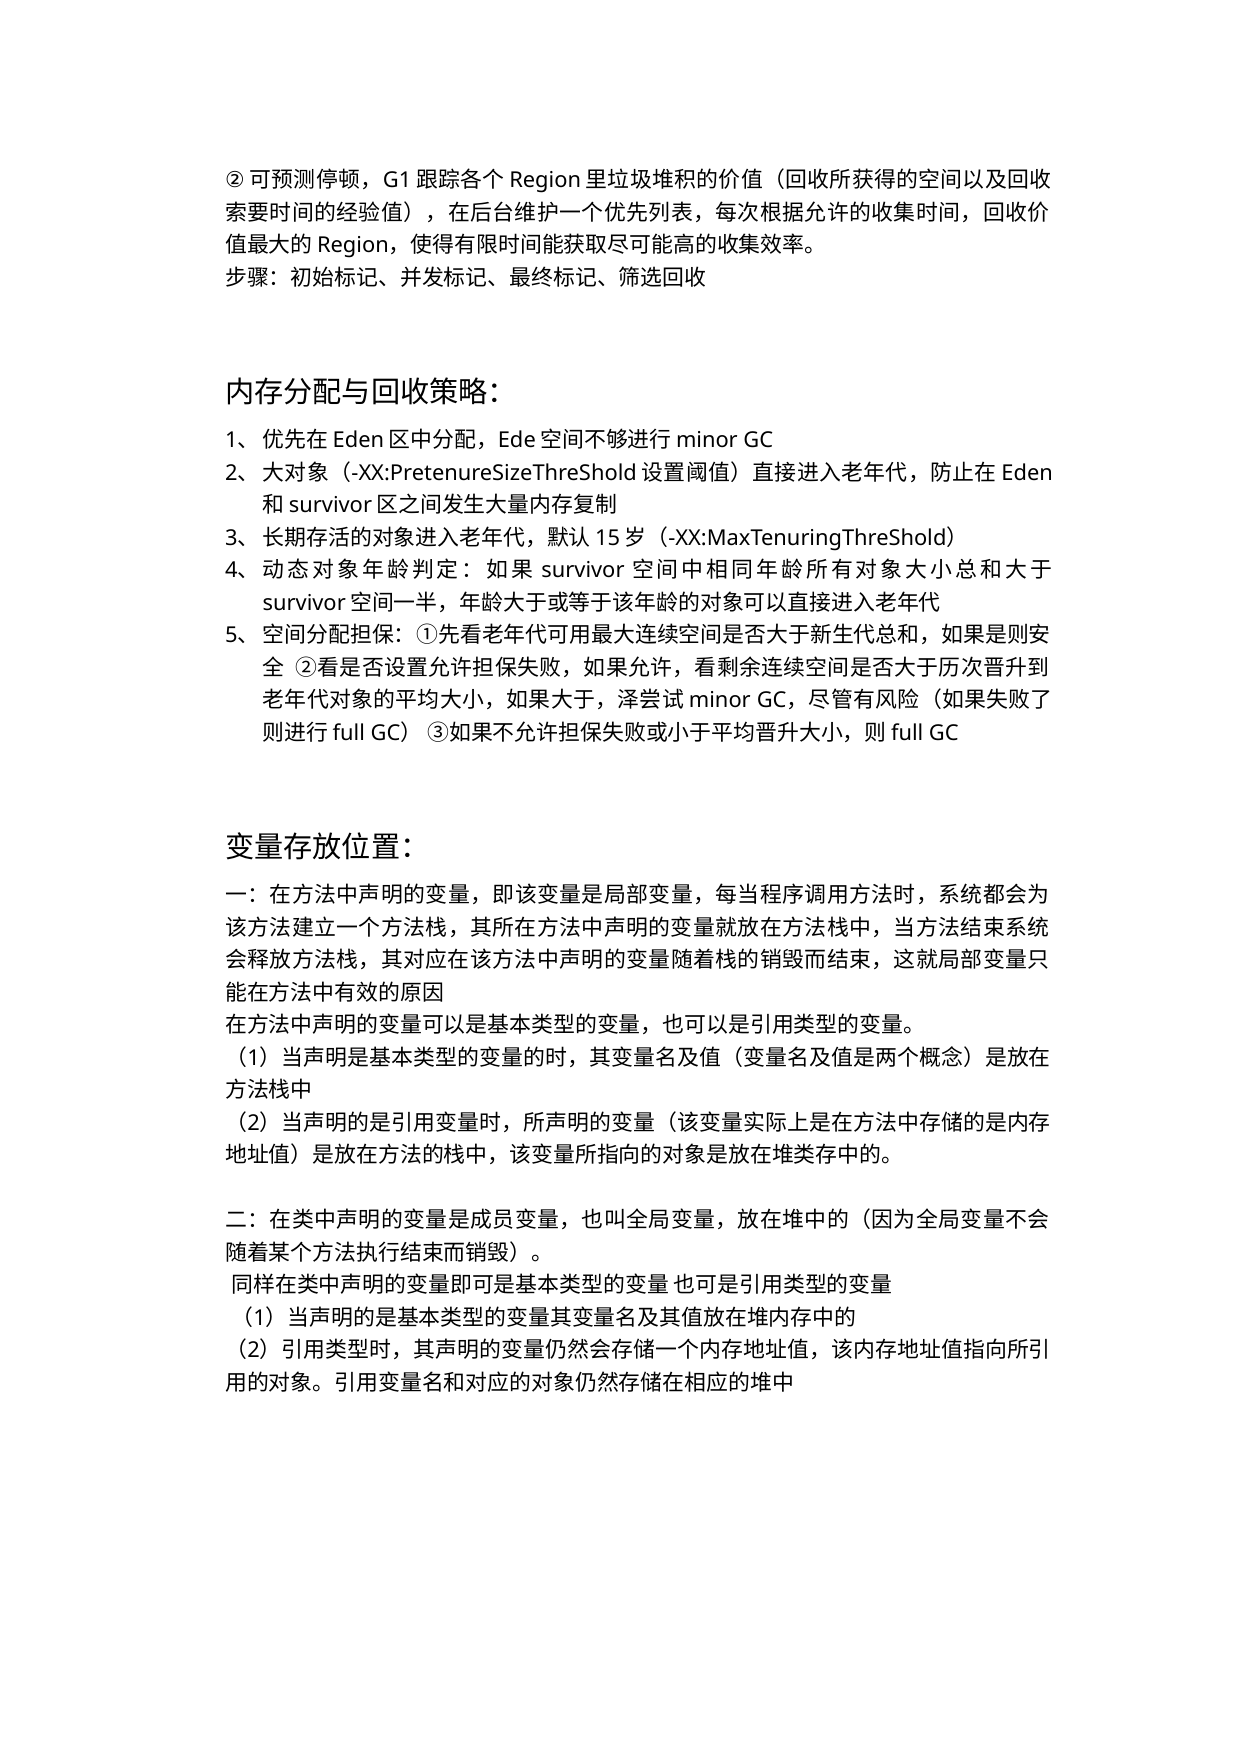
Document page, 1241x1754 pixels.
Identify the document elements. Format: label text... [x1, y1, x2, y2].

list 优先在Eden区中分配，Ede空间不够进行minor GC [225, 422, 1053, 454]
list 一：在方法中声明的变量，即该变量是局部变量，每当程序调用方法时，系统都会为该方法建立一个方法栈，其所在方法中声明的变量就放在方法栈中，当方法结束系统会释放方法栈，其对应在该方法中声明的变量随着栈的销毁而结束，这就局部变量只能在方法中有效的原因 [225, 877, 1053, 1007]
list 在方法中声明的变量可以是基本类型的变量，也可以是引用类型的变量。 [225, 1007, 1053, 1039]
list （2）当声明的是引用变量时，所声明的变量（该变量实际上是在方法中存储的是内存地址值）是放在方法的栈中，该变量所指向的对象是放在堆类存中的。 [225, 1104, 1053, 1169]
list 变量存放位置： [225, 812, 1053, 877]
list （1）当声明是基本类型的变量的时，其变量名及值（变量名及值是两个概念）是放在方法栈中 [225, 1039, 1053, 1104]
list 步骤：初始标记、并发标记、最终标记、筛选回收 [225, 259, 1053, 292]
text 同样在类中声明的变量即可是基本类型的变量 也可是引用类型的变量 [187, 1267, 1053, 1299]
list 空间分配担保：先看老年代可用最大连续空间是否大于新生代总和，如果是则安全 看是否设置允许担保失败，如果允许，看剩余连续空间是否大于历次晋升到老年代对象的平均大小，如果大于，泽尝试minor GC，尽管有风险（如果失败了则进行full GC） 如果不允许担保失败或小于平均晋升大小，则full GC [225, 617, 1053, 747]
list 动态对象年龄判定：如果survivor空间中相同年龄所有对象大小总和大于survivor空间一半，年龄大于或等于该年龄的对象可以直接进入老年代 [225, 552, 1053, 617]
text （1）当声明的是基本类型的变量其变量名及其值放在堆内存中的 [187, 1299, 1053, 1332]
list 内存分配与回收策略： [225, 357, 1053, 422]
list 可预测停顿，G1跟踪各个Region里垃圾堆积的价值（回收所获得的空间以及回收索要时间的经验值），在后台维护一个优先列表，每次根据允许的收集时间，回收价值最大的Region，使得有限时间能获取尽可能高的收集效率。 [225, 162, 1053, 259]
list （2）引用类型时，其声明的变量仍然会存储一个内存地址值，该内存地址值指向所引用的对象。引用变量名和对应的对象仍然存储在相应的堆中 [225, 1332, 1053, 1397]
list 二：在类中声明的变量是成员变量，也叫全局变量，放在堆中的（因为全局变量不会随着某个方法执行结束而销毁）。 [225, 1202, 1053, 1267]
list 大对象（-XX:PretenureSizeThreShold设置阈值）直接进入老年代，防止在Eden和survivor区之间发生大量内存复制 [225, 454, 1053, 519]
list 长期存活的对象进入老年代，默认15岁（-XX:MaxTenuringThreShold） [225, 519, 1053, 552]
